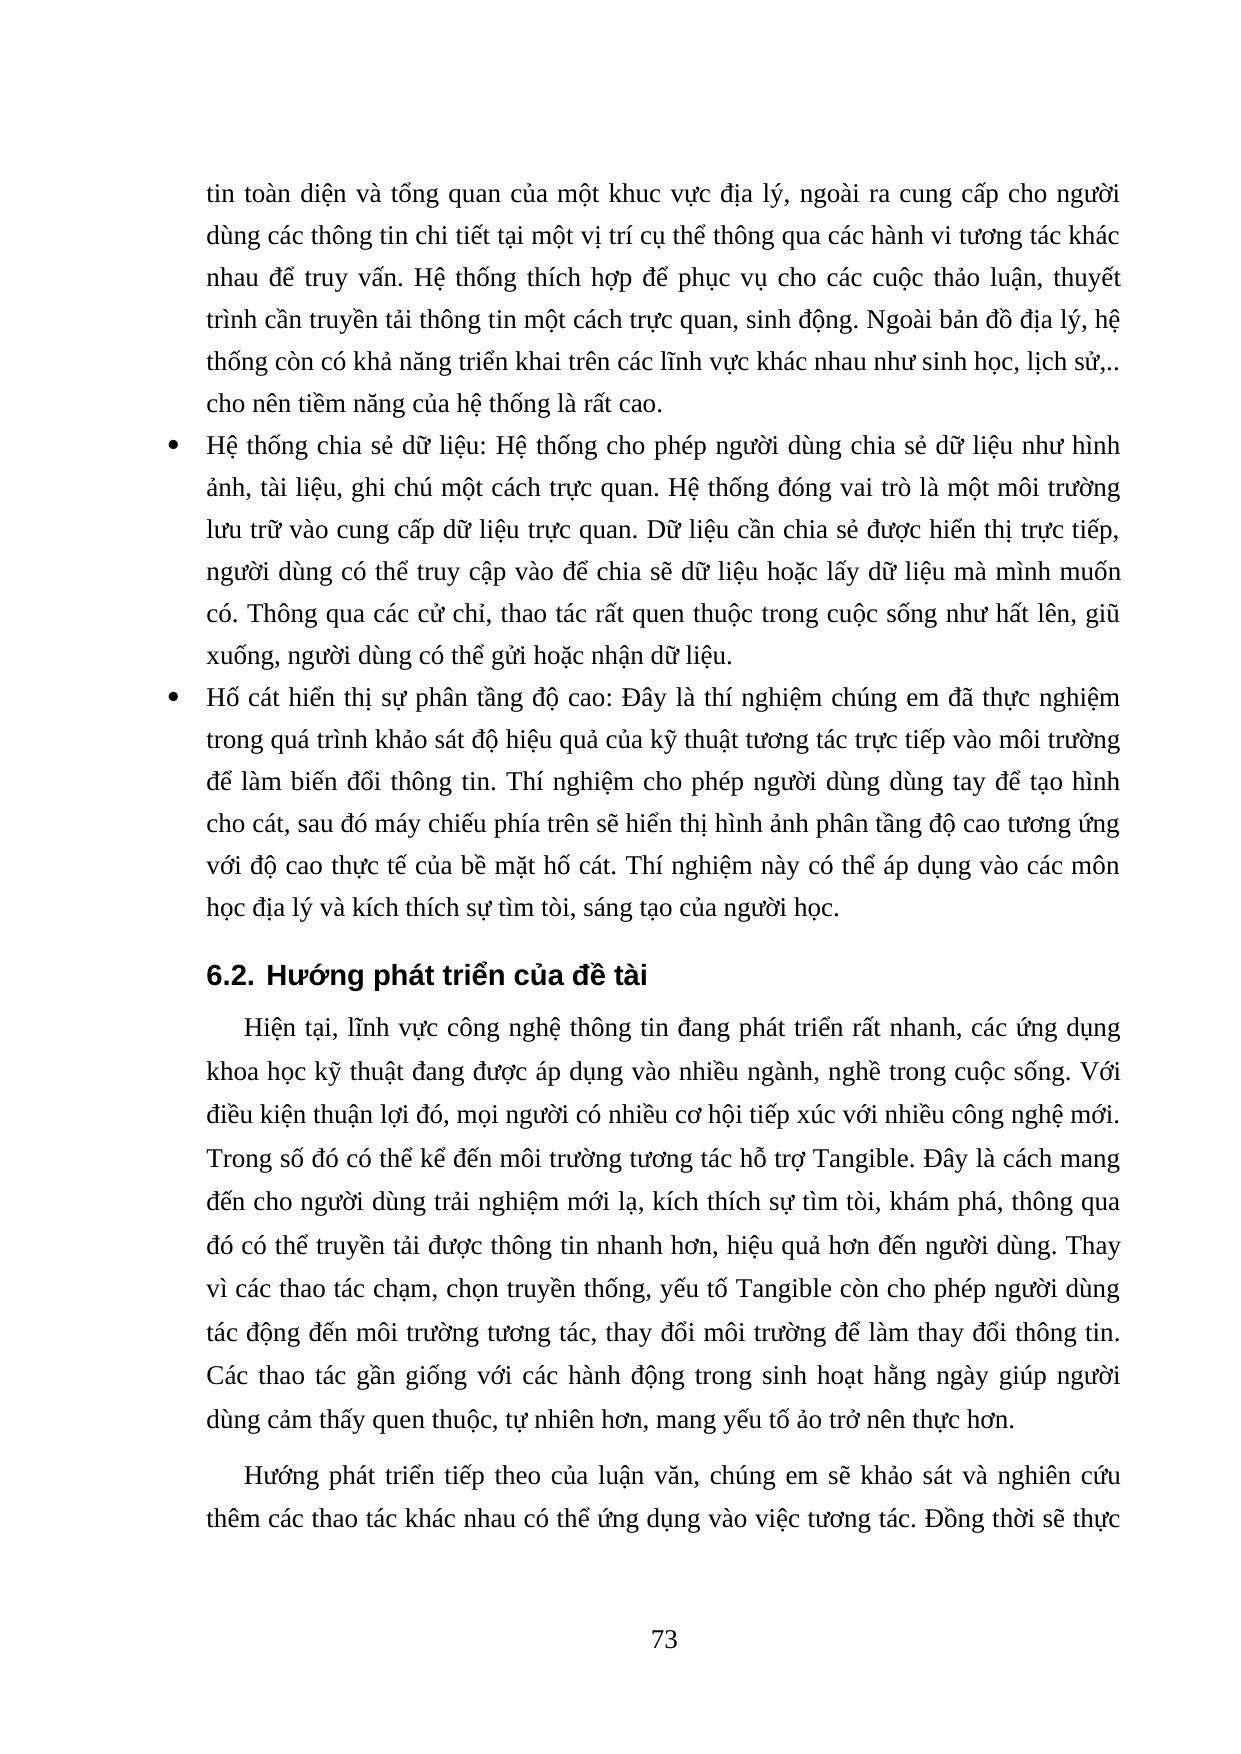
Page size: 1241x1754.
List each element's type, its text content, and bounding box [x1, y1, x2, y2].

text Hệ thống chia sẻ dữ liệu: Hệ thống cho phép người dùng chia sẻ dữ liệu như hình ảnh, tài liệu, ghi chú một cách trực quan. Hệ thống đóng vai trò là một môi trường lưu trữ vào cung cấp dữ liệu trực quan. Dữ liệu cần chia sẻ được hiển thị trực tiếp, người dùng có thể truy cập vào để chia sẽ dữ liệu hoặc lấy dữ liệu mà mình muốn có. Thông qua các cử chỉ, thao tác rất quen thuộc trong cuộc sống như hất lên, giũ xuống, người dùng có thể gửi hoặc nhận dữ liệu. [169, 429, 1122, 670]
text Hiện tại, lĩnh vực công nghệ thông tin đang phát triển rất nhanh, các ứng dụng khoa học kỹ thuật đang được áp dụng vào nhiều ngành, nghề trong cuộc sống. Với điều kiện thuận lợi đó, mọi người có nhiều cơ hội tiếp xúc với nhiều công nghệ mới. Trong số đó có thể kể đến môi trường tương tác hỗ trợ Tangible. Đây là cách mang đến cho người dùng trải nghiệm mới lạ, kích thích sự tìm tòi, khám phá, thông qua đó có thể truyền tải được thông tin nhanh hơn, hiệu quả hơn đến người dùng. Thay vì các thao tác chạm, chọn truyền thống, yếu tố Tangible còn cho phép người dùng tác động đến môi trường tương tác, thay đổi môi trường để làm thay đổi thông tin. Các thao tác gần giống với các hành động trong sinh hoạt hằng ngày giúp người dùng cảm thấy quen thuộc, tự nhiên hơn, mang yếu tố ảo trở nên thực hơn. [206, 1011, 1122, 1434]
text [169, 177, 1122, 418]
subtitle Hướng phát triển của đề tài [206, 958, 1122, 992]
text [206, 1459, 1122, 1534]
text Hố cát hiển thị sự phân tầng độ cao: Đây là thí nghiệm chúng em đã thực nghiệm trong quá trình khảo sát độ hiệu quả của kỹ thuật tương tác trực tiếp vào môi trường để làm biến đổi thông tin. Thí nghiệm cho phép người dùng dùng tay để tạo hình cho cát, sau đó máy chiếu phía trên sẽ hiển thị hình ảnh phân tầng độ cao tương ứng với độ cao thực tế của bề mặt hố cát. Thí nghiệm này có thể áp dụng vào các môn học địa lý và kích thích sự tìm tòi, sáng tạo của người học. [169, 681, 1122, 922]
